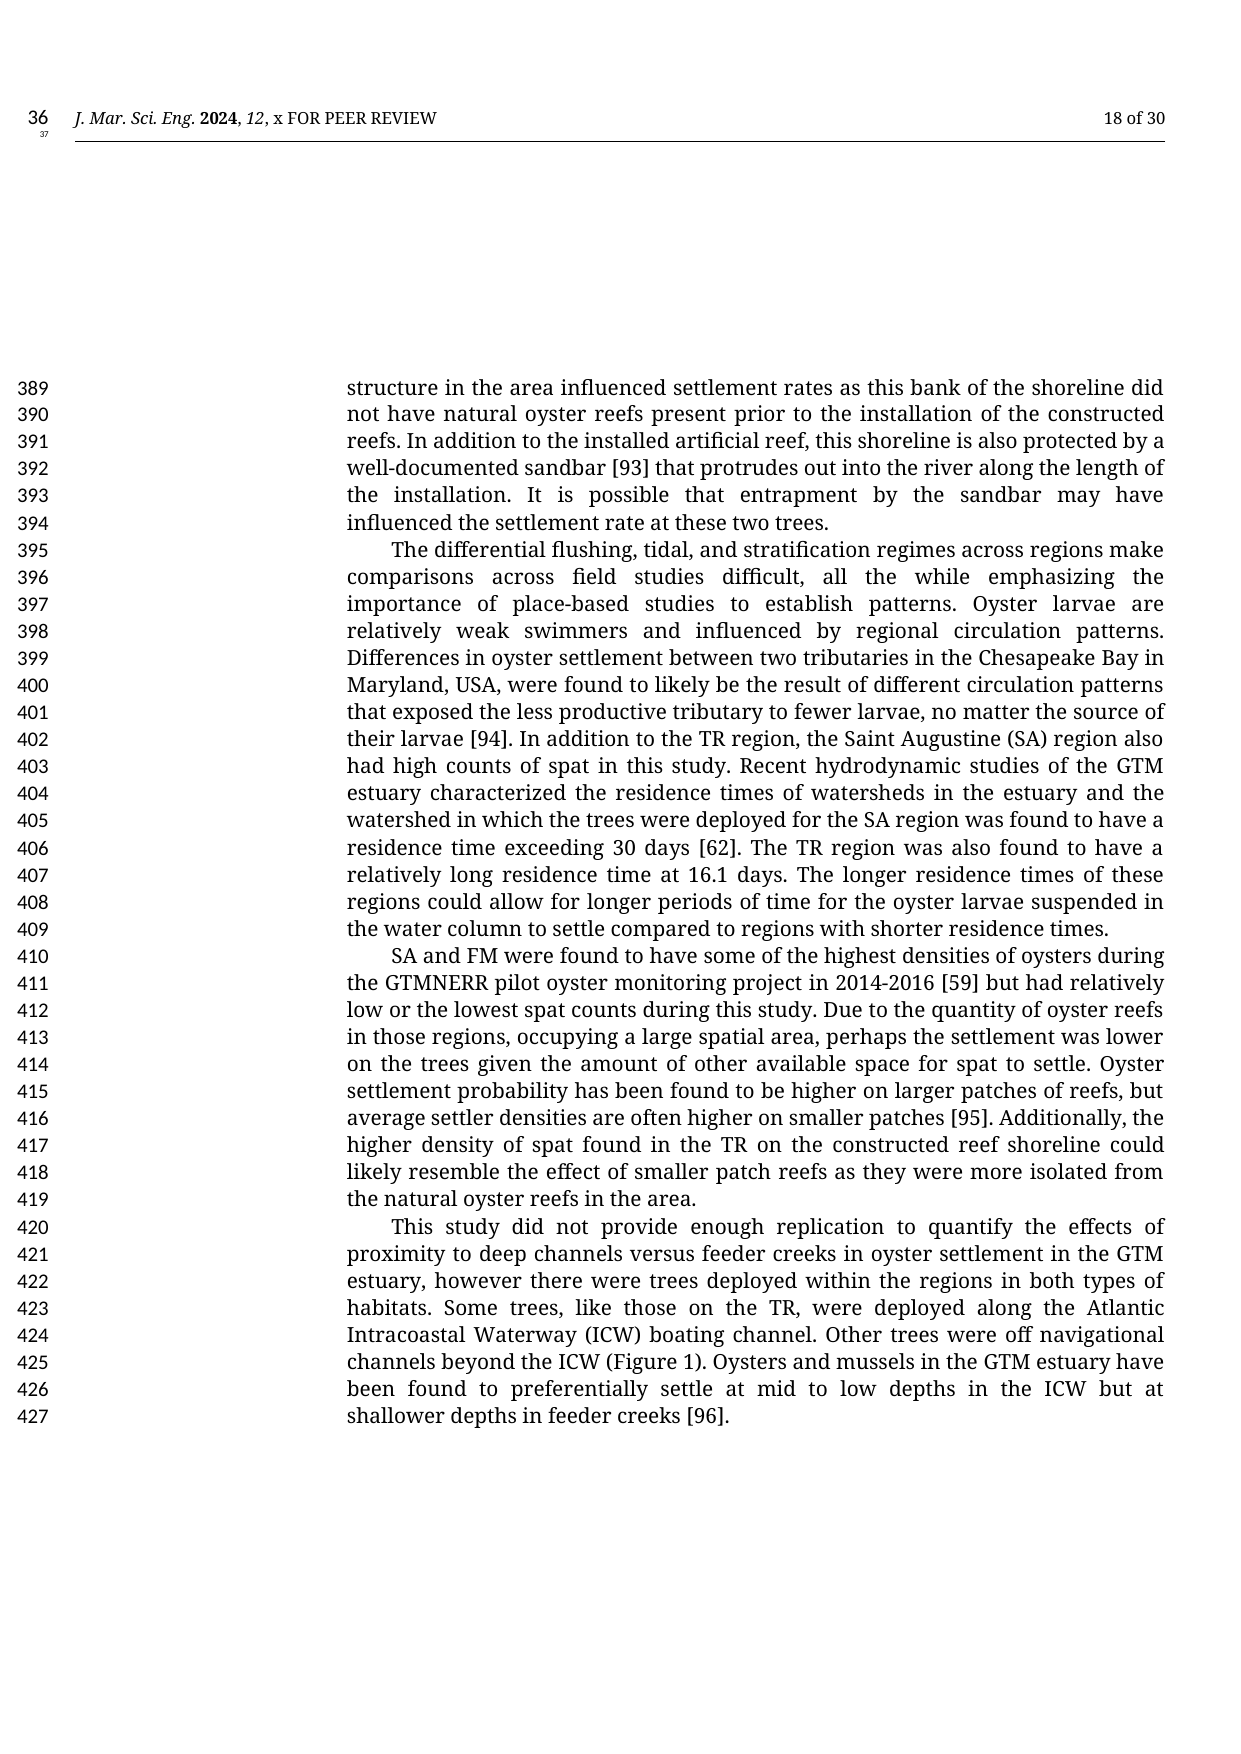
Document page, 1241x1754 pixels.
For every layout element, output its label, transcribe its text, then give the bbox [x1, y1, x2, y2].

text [347, 374, 1165, 536]
text The differential flushing, tidal, and stratification regimes across regions make comparisons across field studies difficult, all the while emphasizing the importance of place-based studies to establish patterns. Oyster larvae are relatively weak swimmers and influenced by regional circulation patterns. Differences in oyster settlement between two tributaries in the Chesapeake Bay in Maryland, USA, were found to likely be the result of different circulation patterns that exposed the less productive tributary to fewer larvae, no matter the source of their larvae [94]. In addition to the TR region, the Saint Augustine (SA) region also had high counts of spat in this study. Recent hydrodynamic studies of the GTM estuary characterized the residence times of watersheds in the estuary and the watershed in which the trees were deployed for the SA region was found to have a residence time exceeding 30 days [62]. The TR region was also found to have a relatively long residence time at 16.1 days. The longer residence times of these regions could allow for longer periods of time for the oyster larvae suspended in the water column to settle compared to regions with shorter residence times. [347, 536, 1165, 942]
text This study did not provide enough replication to quantify the effects of proximity to deep channels versus feeder creeks in oyster settlement in the GTM estuary, however there were trees deployed within the regions in both types of habitats. Some trees, like those on the TR, were deployed along the Atlantic Intracoastal Waterway (ICW) boating channel. Other trees were off navigational channels beyond the ICW (Figure 1). Oysters and mussels in the GTM estuary have been found to preferentially settle at mid to low depths in the ICW but at shallower depths in feeder creeks [96]. [347, 1213, 1165, 1429]
text SA and FM were found to have some of the highest densities of oysters during the GTMNERR pilot oyster monitoring project in 2014-2016 [59] but had relatively low or the lowest spat counts during this study. Due to the quantity of oyster reefs in those regions, occupying a large spatial area, perhaps the settlement was lower on the trees given the amount of other available space for spat to settle. Oyster settlement probability has been found to be higher on larger patches of reefs, but average settler densities are often higher on smaller patches [95]. Additionally, the higher density of spat found in the TR on the constructed reef shoreline could likely resemble the effect of smaller patch reefs as they were more isolated from the natural oyster reefs in the area. [347, 942, 1165, 1213]
